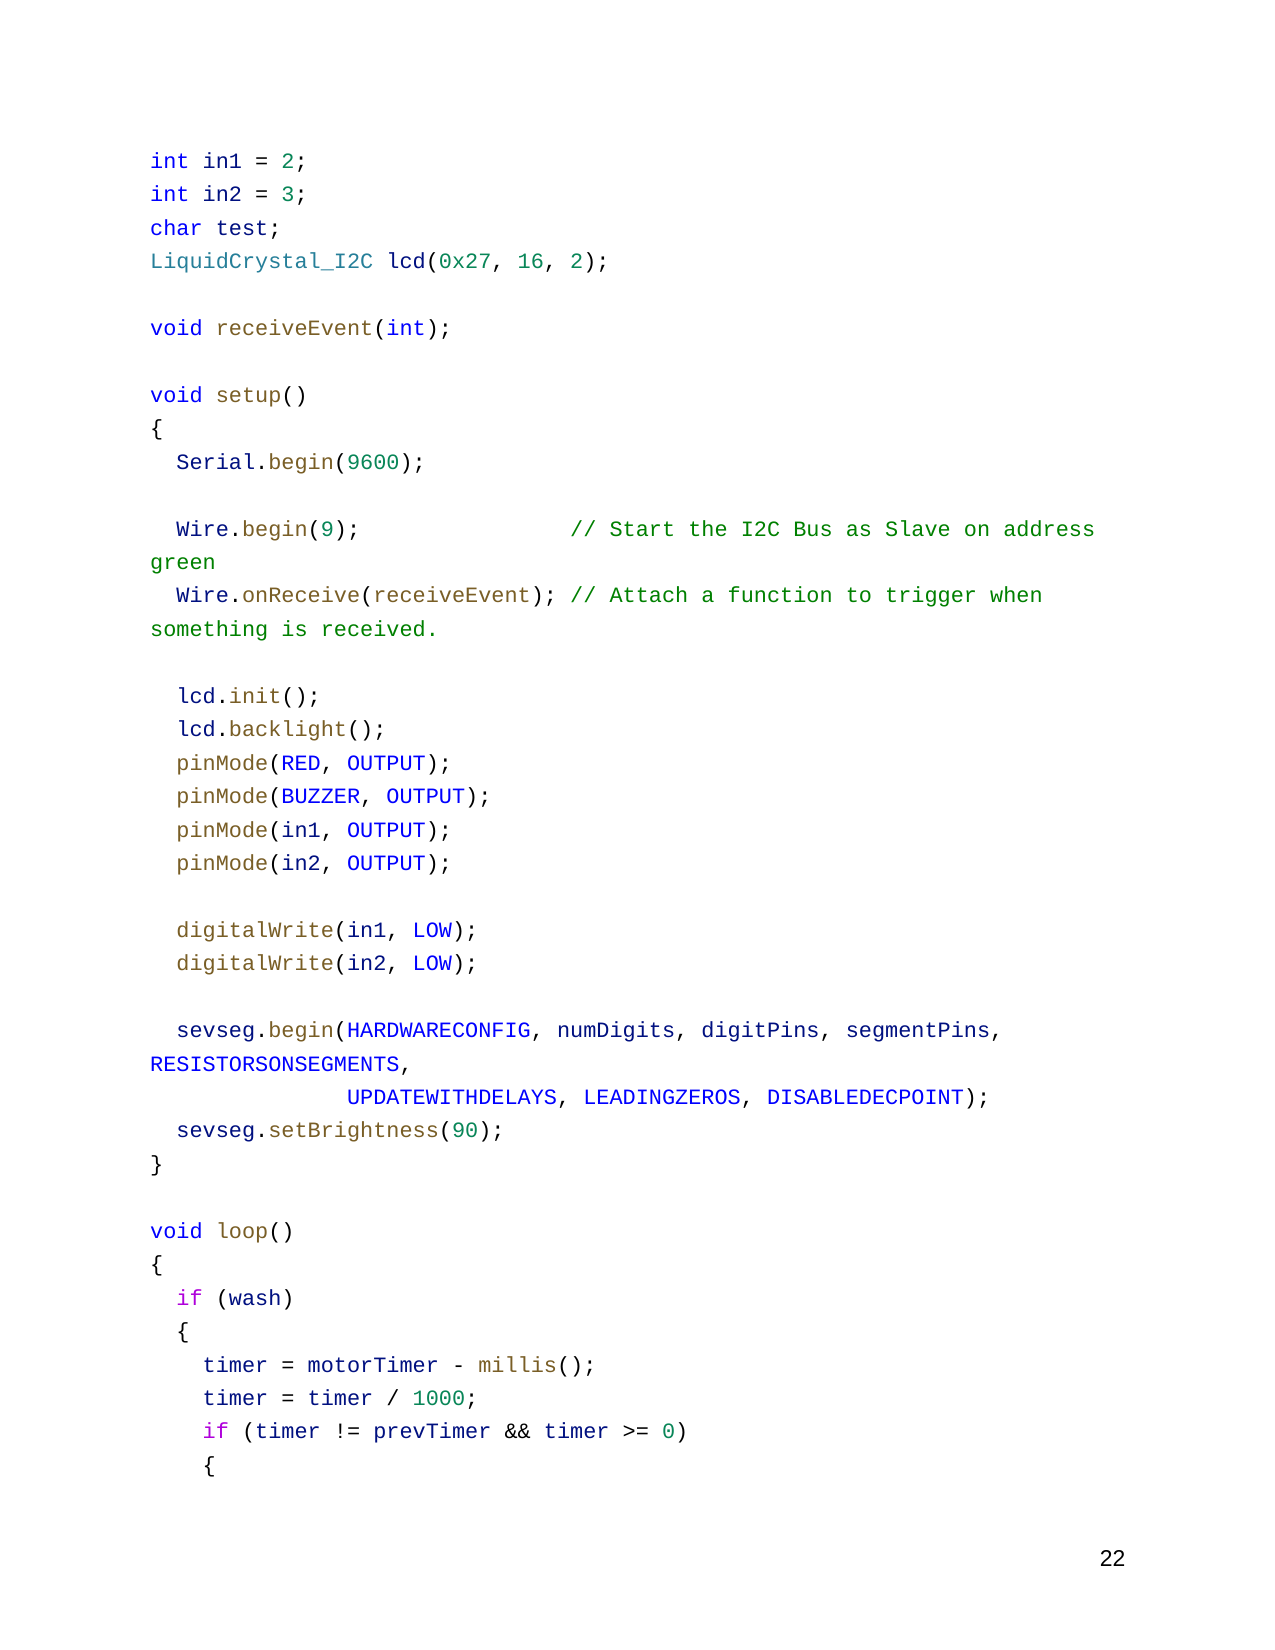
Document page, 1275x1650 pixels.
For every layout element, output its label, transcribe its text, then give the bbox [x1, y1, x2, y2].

text digitalWrite(in2, LOW); [150, 952, 1125, 977]
text pinMode(in2, OUTPUT); [150, 852, 1125, 877]
text Wire.onReceive(receiveEvent); // Attach a function to trigger when something is received. [150, 585, 1125, 643]
text Serial.begin(9600); [150, 451, 1125, 476]
text if (wash) [150, 1287, 1125, 1312]
text { [150, 417, 1125, 442]
text digitalWrite(in1, LOW); [150, 919, 1125, 944]
text { [150, 1253, 1125, 1278]
text LiquidCrystal_I2C lcd(0x27, 16, 2); [150, 250, 1125, 275]
text int in2 = 3; [150, 183, 1125, 208]
text { [150, 1454, 1125, 1479]
text int in1 = 2; [150, 150, 1125, 175]
text { [150, 1320, 1125, 1345]
text Wire.begin(9); // Start the I2C Bus as Slave on address green [150, 518, 1125, 576]
text if (timer != prevTimer && timer >= 0) [150, 1421, 1125, 1445]
text void loop() [150, 1220, 1125, 1245]
text lcd.backlight(); [150, 718, 1125, 743]
text } [150, 1153, 1125, 1178]
text pinMode(in1, OUTPUT); [150, 819, 1125, 843]
text UPDATEWITHDELAYS, LEADINGZEROS, DISABLEDECPOINT); [150, 1086, 1125, 1111]
text timer = motorTimer - millis(); [150, 1354, 1125, 1378]
text sevseg.begin(HARDWARECONFIG, numDigits, digitPins, segmentPins, RESISTORSONSEGMENTS, [150, 1019, 1125, 1078]
text pinMode(RED, OUTPUT); [150, 752, 1125, 777]
text timer = timer / 1000; [150, 1387, 1125, 1412]
text lcd.init(); [150, 685, 1125, 710]
text pinMode(BUZZER, OUTPUT); [150, 785, 1125, 810]
text char test; [150, 217, 1125, 242]
text void receiveEvent(int); [150, 317, 1125, 342]
text sevseg.setBrightness(90); [150, 1120, 1125, 1144]
text void setup() [150, 384, 1125, 409]
